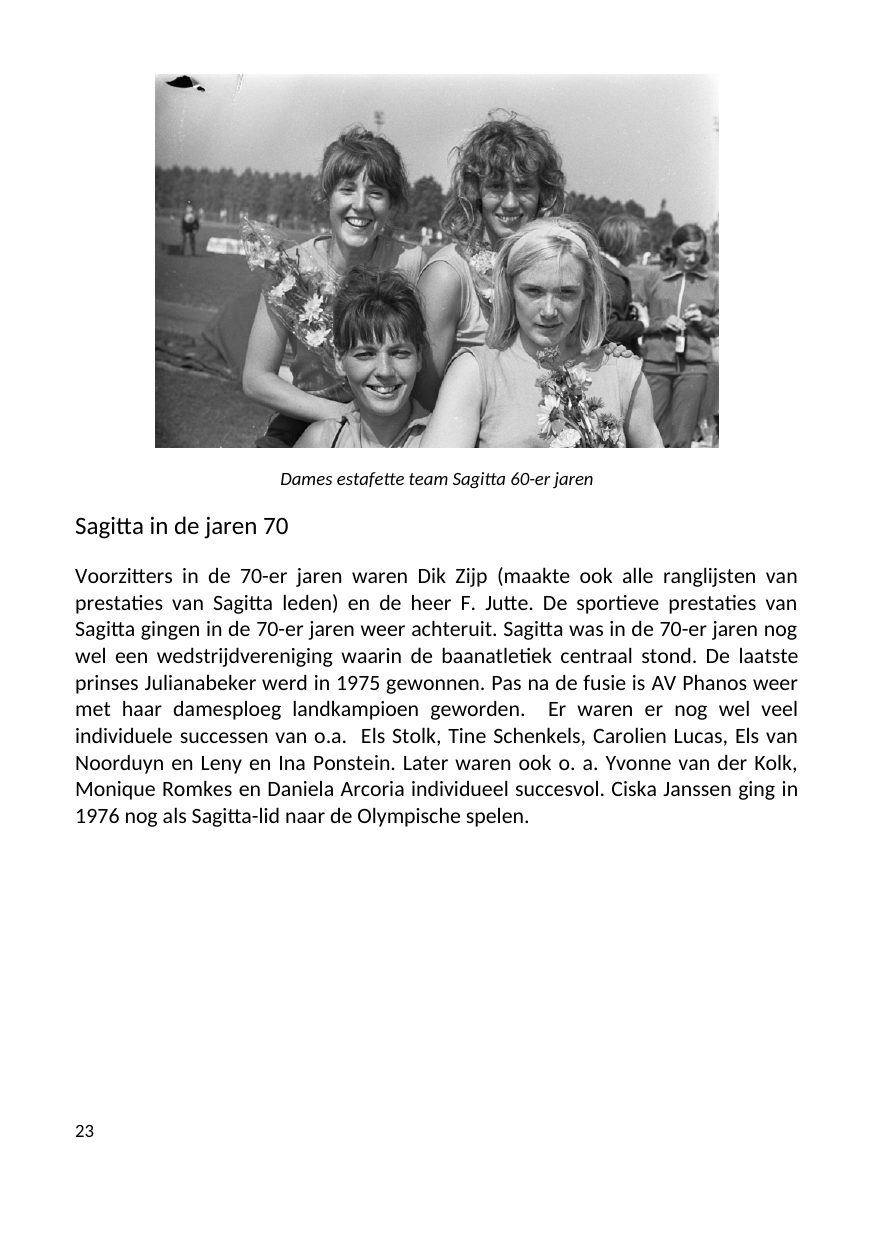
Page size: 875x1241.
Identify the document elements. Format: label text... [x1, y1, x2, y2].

picture [155, 74, 719, 448]
text Dames estafette team Sagitta 60-er jaren [75, 467, 799, 490]
subtitle Sagitta in de jaren 70 [75, 511, 799, 541]
text Voorzitters in de 70-er jaren waren Dik Zijp (maakte ook alle ranglijsten van prestaties van Sagitta leden) en de heer F. Jutte. De sportieve prestaties van Sagitta gingen in de 70-er jaren weer achteruit. Sagitta was in de 70-er jaren nog wel een wedstrijdvereniging waarin de baanatletiek centraal stond. De laatste prinses Julianabeker werd in 1975 gewonnen. Pas na de fusie is AV Phanos weer met haar damesploeg landkampioen geworden. Er waren er nog wel veel individuele successen van o.a. Els Stolk, Tine Schenkels, Carolien Lucas, Els van Noorduyn en Leny en Ina Ponstein. Later waren ook o. a. Yvonne van der Kolk, Monique Romkes en Daniela Arcoria individueel succesvol. Ciska Janssen ging in 1976 nog als Sagitta-lid naar de Olympische spelen. [75, 562, 799, 829]
